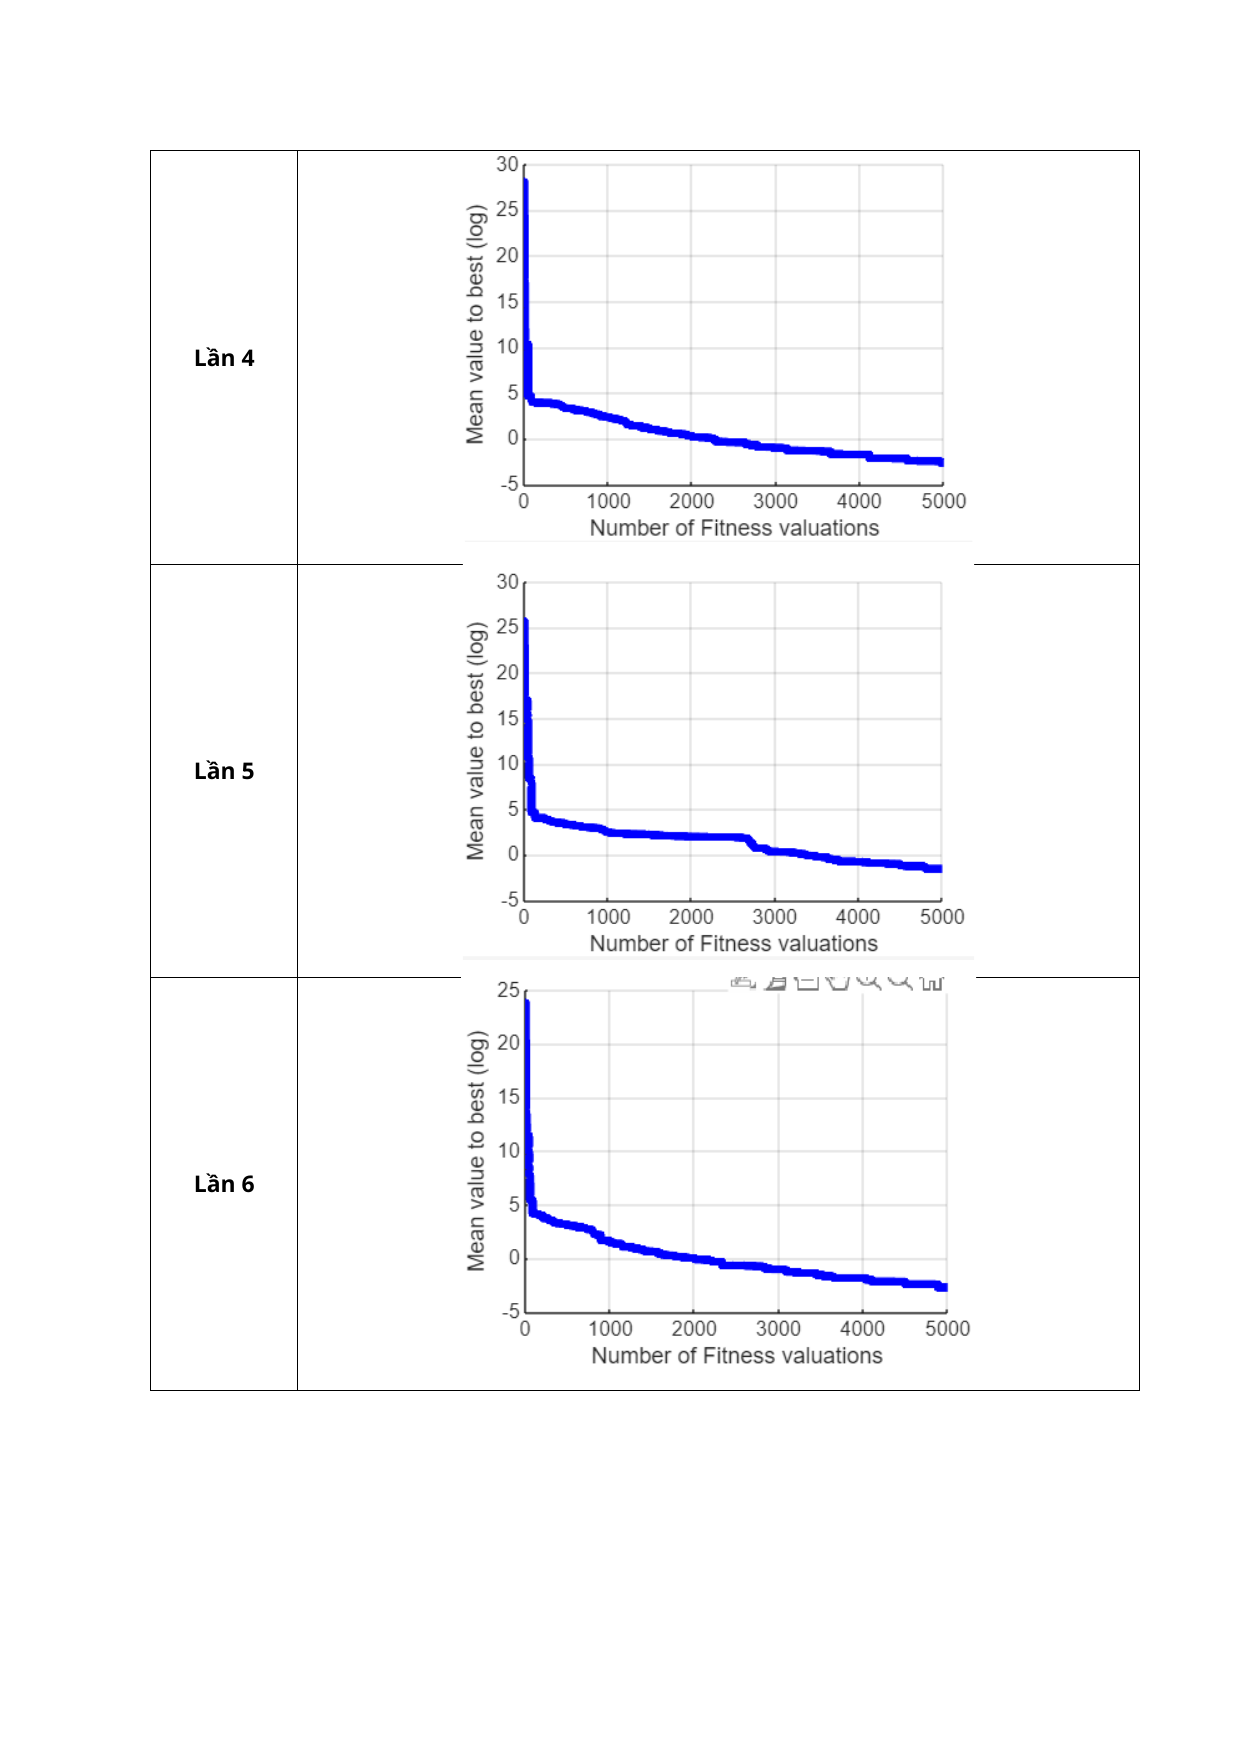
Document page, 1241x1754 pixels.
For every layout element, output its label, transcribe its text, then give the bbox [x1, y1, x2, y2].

table_cell Lần 5 [151, 565, 297, 977]
picture [461, 977, 977, 1366]
picture [462, 564, 975, 960]
picture [464, 151, 973, 542]
table_cell [298, 565, 1139, 977]
table_cell [298, 978, 1139, 1390]
table_cell Lần 4 [151, 151, 297, 563]
table_cell [298, 151, 1139, 563]
table_cell Lần 6 [151, 978, 297, 1390]
